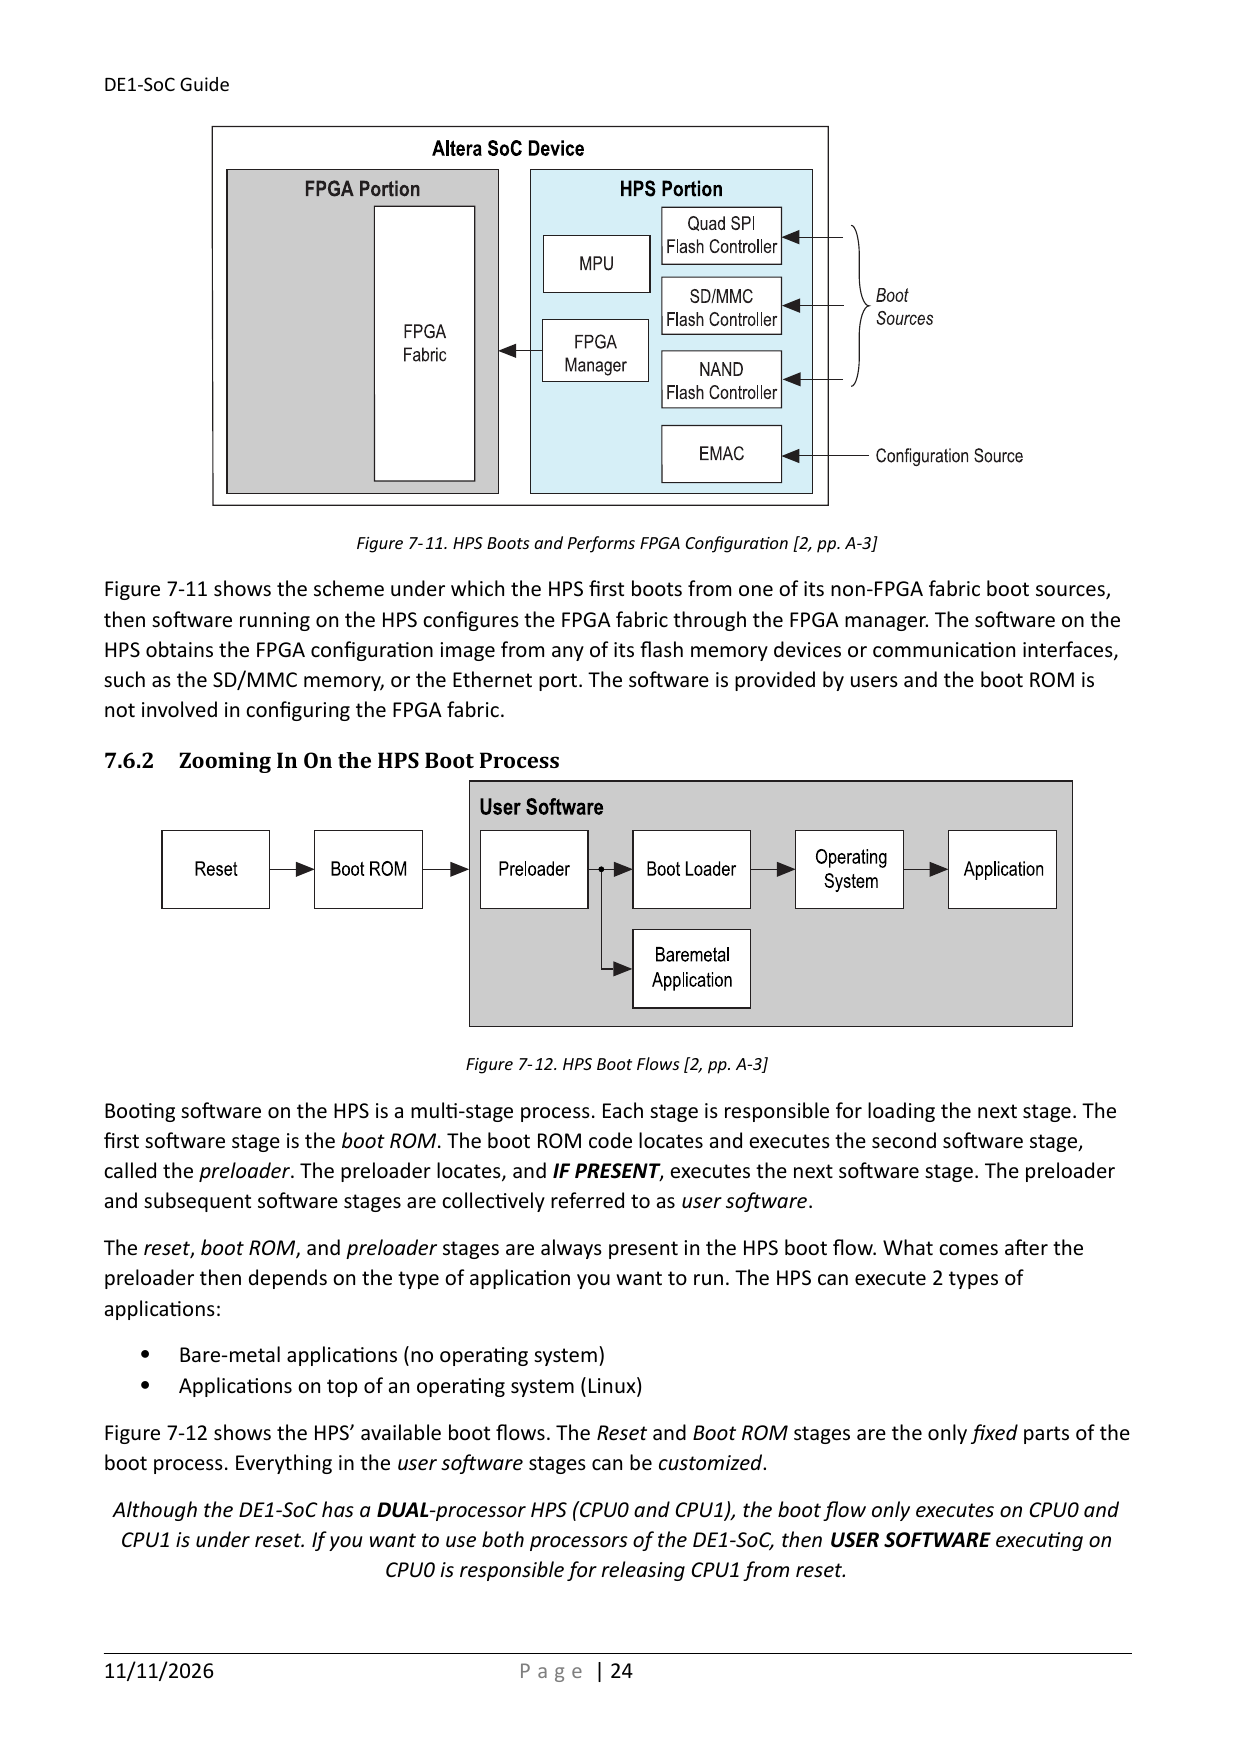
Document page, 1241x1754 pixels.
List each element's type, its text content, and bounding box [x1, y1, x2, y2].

list Bare-metal applications (no operating system) [141, 1341, 1132, 1369]
list Applications on top of an operating system (Linux) [141, 1371, 1132, 1399]
text Although the DE1-SoC has a dual-processor HPS (CPU0 and CPU1), the boot flow only executes on CPU0 and CPU1 is under reset. If you want to use both processors of the DE1-SoC, then User software executing on CPU0 is responsible for releasing CPU1 from reset. [103, 1495, 1132, 1583]
text Figure 7-7. HPS Boots and Performs FPGA Configuration [103, 531, 1132, 554]
text The reset, boot ROM, and preloader stages are always present in the HPS boot flow. What comes after the preloader then depends on the type of application you want to run. The HPS can execute 2 types of applications: [103, 1233, 1132, 1322]
subtitle Zooming In On the HPS Boot Process [103, 746, 1132, 773]
text Booting software on the HPS is a multi-stage process. Each stage is responsible for loading the next stage. The first software stage is the boot ROM. The boot ROM code locates and executes the second software stage, called the preloader. The preloader locates, and if present, executes the next software stage. The preloader and subsequent software stages are collectively referred to as user software. [103, 1096, 1132, 1214]
text Figure 7-8. HPS Boot Flows [103, 1052, 1132, 1075]
